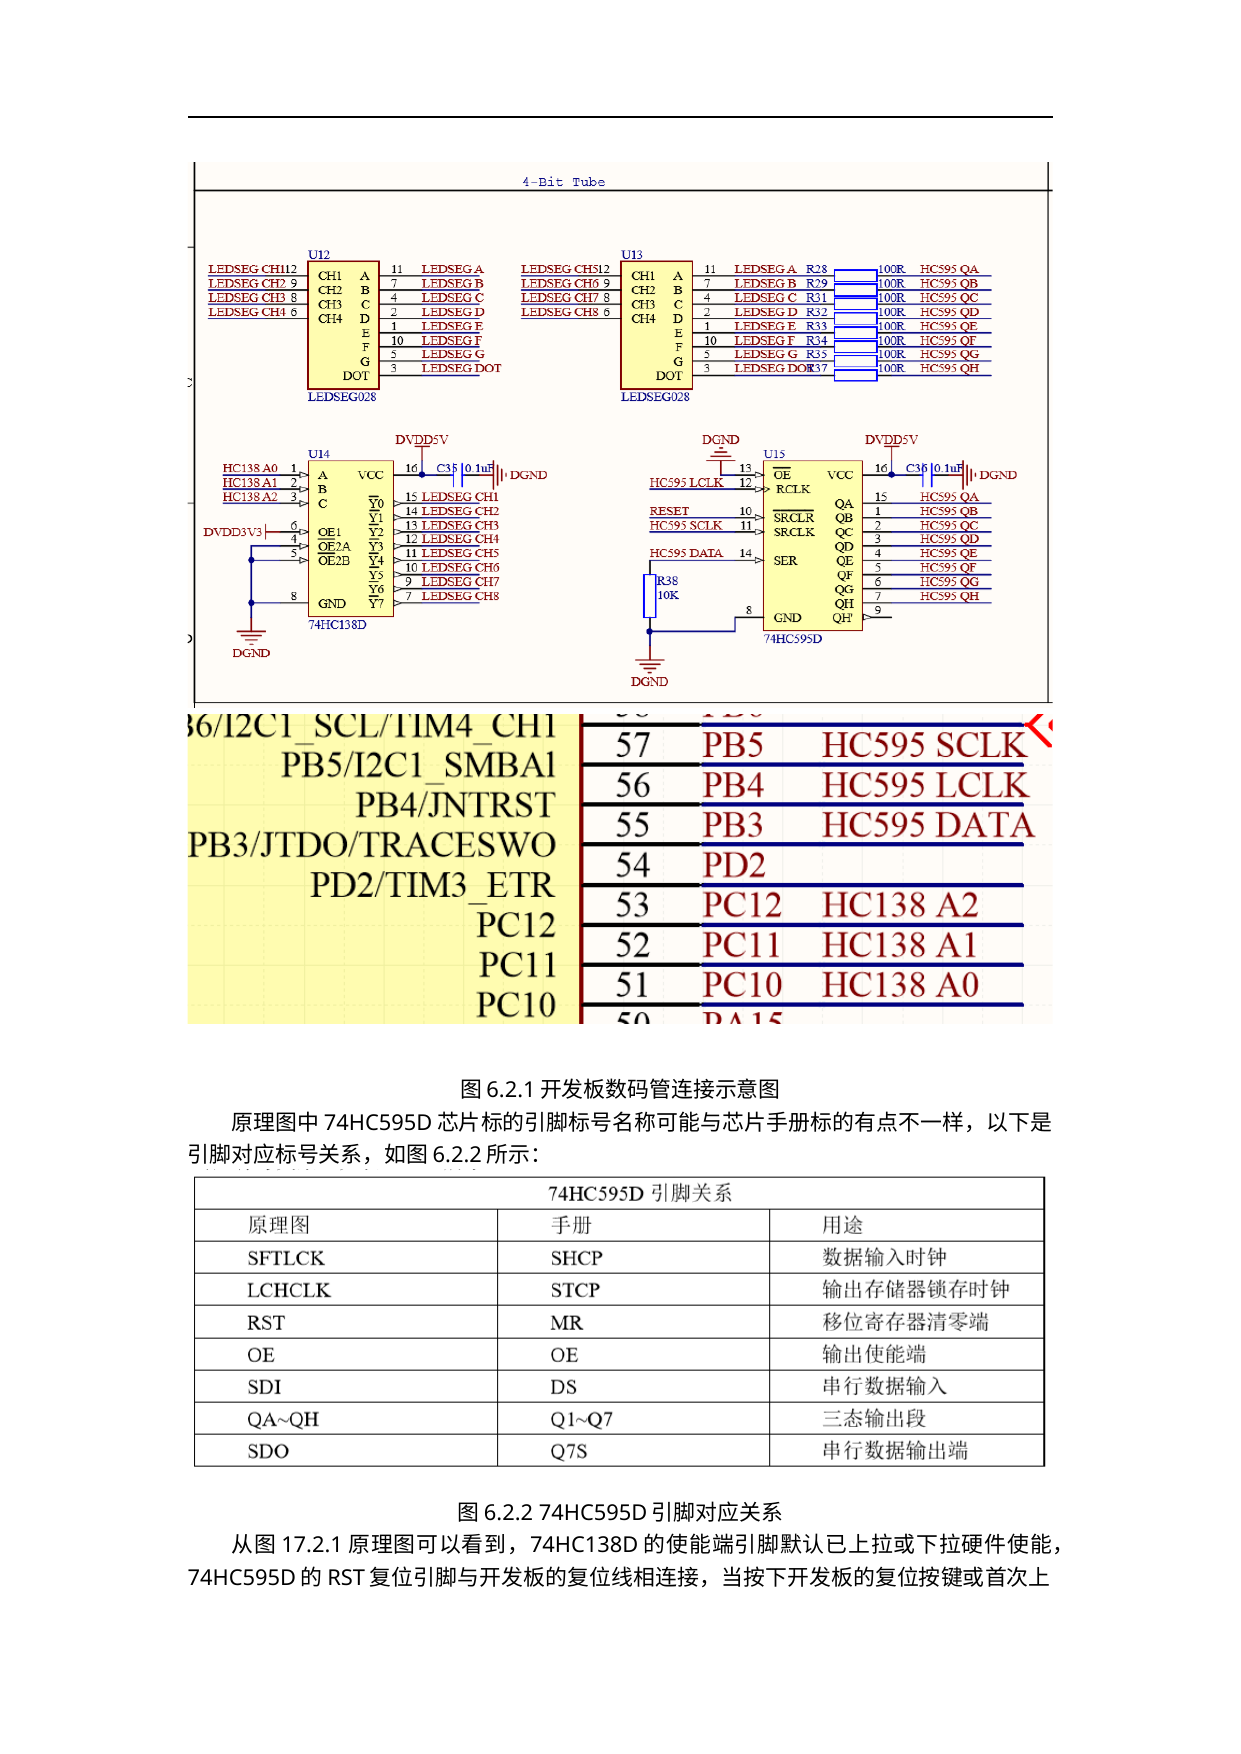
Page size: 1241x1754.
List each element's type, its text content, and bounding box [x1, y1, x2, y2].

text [187, 1527, 1053, 1592]
text 原理图中74HC595D芯片标的引脚标号名称可能与芯片手册标的有点不一样，以下是引脚对应标号关系，如图6.2.2所示： [187, 1104, 1053, 1169]
picture [187, 1169, 1053, 1470]
picture [187, 162, 1053, 708]
text 图6.2.1开发板数码管连接示意图 [187, 1072, 1053, 1104]
text 图6.2.2 74HC595D引脚对应关系 [187, 1494, 1053, 1527]
picture [187, 714, 1053, 1024]
